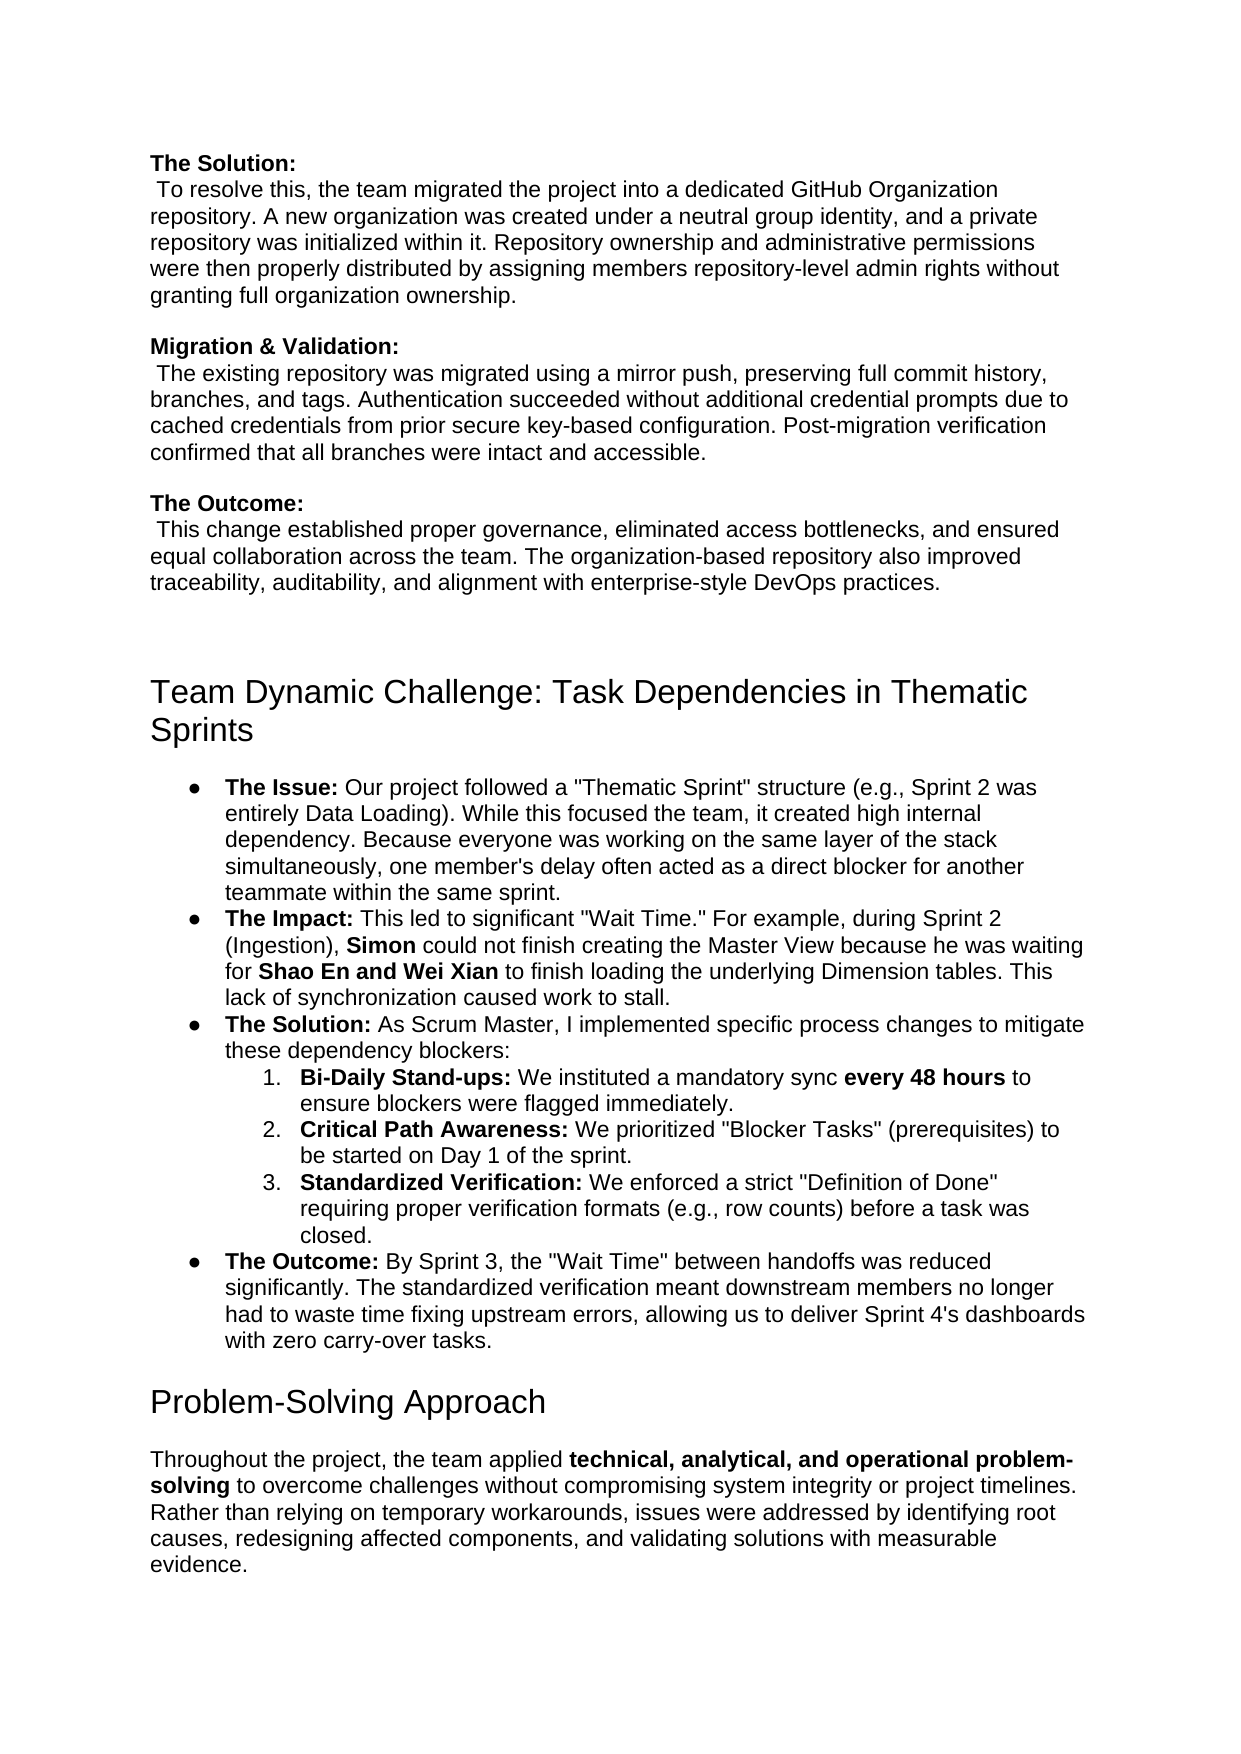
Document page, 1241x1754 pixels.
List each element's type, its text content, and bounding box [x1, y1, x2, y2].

list The Solution: As Scrum Master, I implemented specific process changes to mitigate these dependency blockers: [187, 1011, 1090, 1063]
text Migration & Validation: The existing repository was migrated using a mirror push, preserving full commit history, branches, and tags. Authentication succeeded without additional credential prompts due to cached credentials from prior secure key-based configuration. Post-migration verification confirmed that all branches were intact and accessible. [150, 333, 1090, 465]
text Throughout the project, the team applied technical, analytical, and operational problem-solving to overcome challenges without compromising system integrity or project timelines. Rather than relying on temporary workarounds, issues were addressed by identifying root causes, redesigning affected components, and validating solutions with measurable evidence. [150, 1446, 1090, 1578]
list The Issue: Our project followed a "Thematic Sprint" structure (e.g., Sprint 2 was entirely Data Loading). While this focused the team, it created high internal dependency. Because everyone was working on the same layer of the stack simultaneously, one member's delay often acted as a direct blocker for another teammate within the same sprint. [187, 773, 1090, 905]
subtitle Problem-Solving Approach [150, 1382, 1090, 1421]
text The Outcome: This change established proper governance, eliminated access bottlenecks, and ensured equal collaboration across the team. The organization-based repository also improved traceability, auditability, and alignment with enterprise-style DevOps practices. [150, 490, 1090, 595]
text The Solution: To resolve this, the team migrated the project into a dedicated GitHub Organization repository. A new organization was created under a neutral group identity, and a private repository was initialized within it. Repository ownership and administrative permissions were then properly distributed by assigning members repository-level admin rights without granting full organization ownership. [150, 150, 1090, 308]
list Critical Path Awareness: We prioritized "Blocker Tasks" (prerequisites) to be started on Day 1 of the sprint. [262, 1116, 1090, 1169]
subtitle Team Dynamic Challenge: Task Dependencies in Thematic Sprints [150, 672, 1090, 748]
list Bi-Daily Stand-ups: We instituted a mandatory sync every 48 hours to ensure blockers were flagged immediately. [262, 1063, 1090, 1116]
list Standardized Verification: We enforced a strict "Definition of Done" requiring proper verification formats (e.g., row counts) before a task was closed. [262, 1169, 1090, 1248]
list The Impact: This led to significant "Wait Time." For example, during Sprint 2 (Ingestion), Simon could not finish creating the Master View because he was waiting for Shao En and Wei Xian to finish loading the underlying Dimension tables. This lack of synchronization caused work to stall. [187, 905, 1090, 1011]
list The Outcome: By Sprint 3, the "Wait Time" between handoffs was reduced significantly. The standardized verification meant downstream members no longer had to waste time fixing upstream errors, allowing us to deliver Sprint 4's dashboards with zero carry-over tasks. [187, 1248, 1090, 1353]
